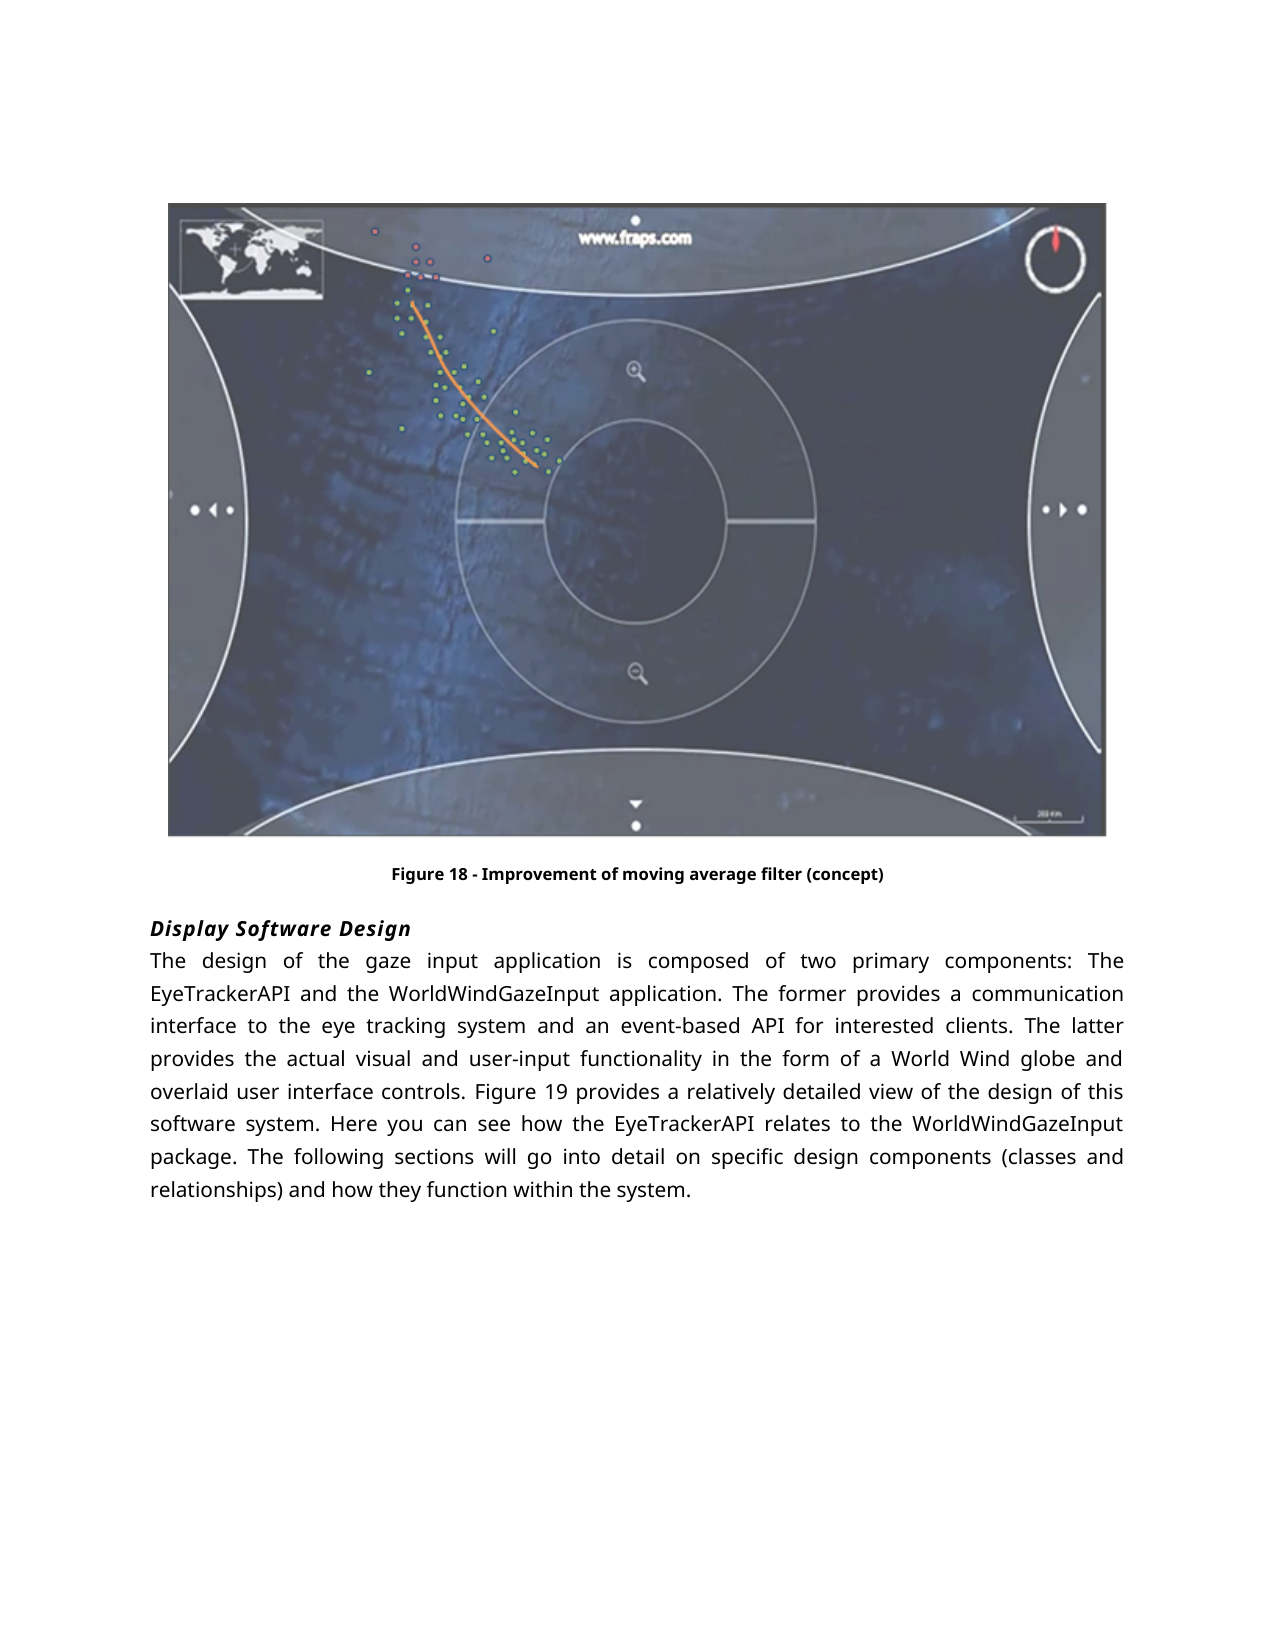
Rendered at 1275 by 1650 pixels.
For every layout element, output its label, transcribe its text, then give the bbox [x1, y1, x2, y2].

picture [168, 203, 1108, 838]
subtitle Display Software Design [150, 914, 1125, 942]
text The design of the gaze input application is composed of two primary components: The EyeTrackerAPI and the WorldWindGazeInput application. The former provides a communication interface to the eye tracking system and an event-based API for interested clients. The latter provides the actual visual and user-input functionality in the form of a World Wind globe and overlaid user interface controls. Figure 19 provides a relatively detailed view of the design of this software system. Here you can see how the EyeTrackerAPI relates to the WorldWindGazeInput package. The following sections will go into detail on specific design components (classes and relationships) and how they function within the system. [150, 946, 1125, 1203]
